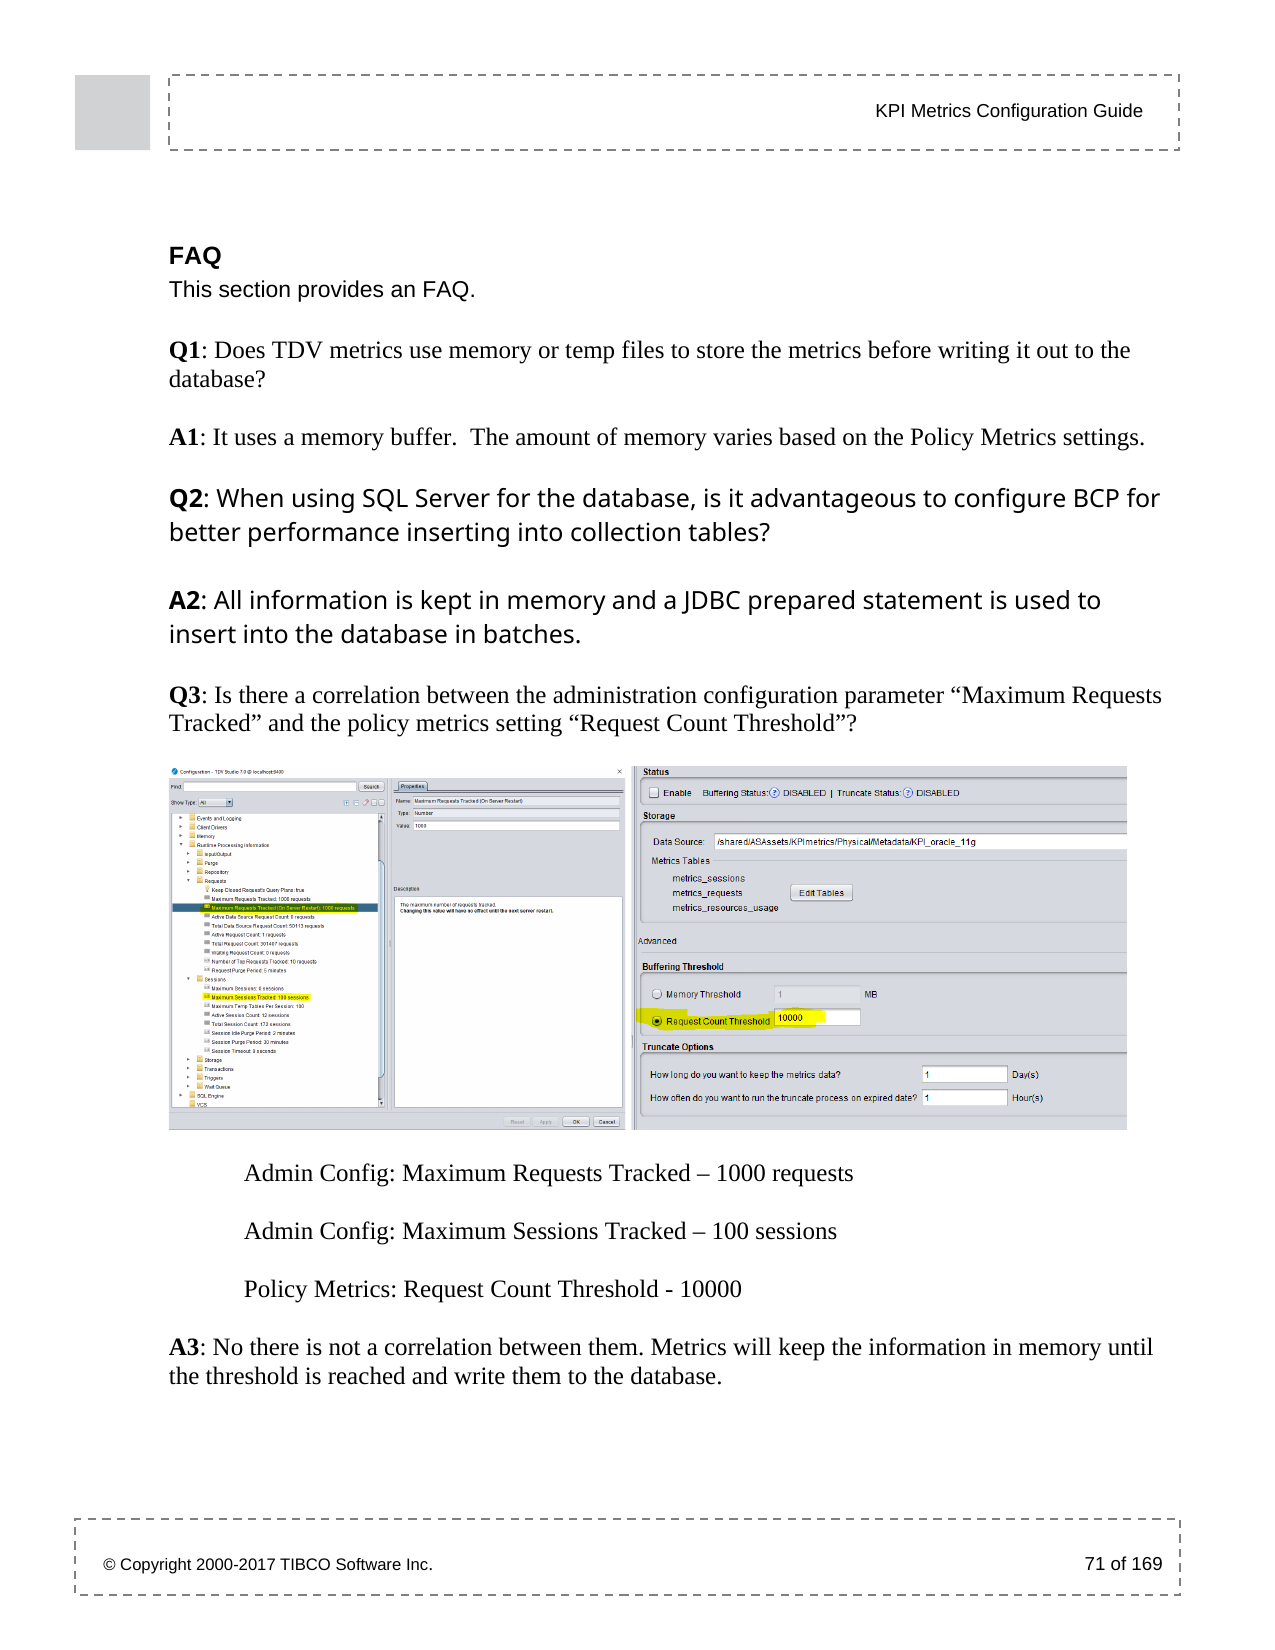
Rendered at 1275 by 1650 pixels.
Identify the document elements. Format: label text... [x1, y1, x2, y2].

text A1: It uses a memory buffer. The amount of memory varies based on the Policy Metrics settings. [169, 422, 1162, 451]
text Policy Metrics: Request Count Threshold - 10000 [244, 1274, 1162, 1303]
text This section provides an FAQ. [169, 276, 1161, 303]
text A3: No there is not a correlation between them. Metrics will keep the information in memory until the threshold is reached and write them to the database. [169, 1332, 1162, 1390]
text A2: All information is kept in memory and a JDBC prepared statement is used to insert into the database in batches. [169, 582, 1162, 651]
text Q1: Does TDV metrics use memory or temp files to store the metrics before writing it out to the database? [169, 336, 1162, 393]
text Admin Config: Maximum Requests Tracked – 1000 requests [244, 1158, 1162, 1187]
picture [168, 768, 625, 1130]
subtitle FAQ [169, 241, 1162, 270]
picture [631, 766, 1127, 1130]
text Q3: Is there a correlation between the administration configuration parameter “Maximum Requests Tracked” and the policy metrics setting “Request Count Threshold”? [169, 680, 1162, 737]
text Q2: When using SQL Server for the database, is it advantageous to configure BCP for better performance inserting into collection tables? [169, 480, 1162, 548]
text Admin Config: Maximum Sessions Tracked – 100 sessions [244, 1216, 1162, 1245]
